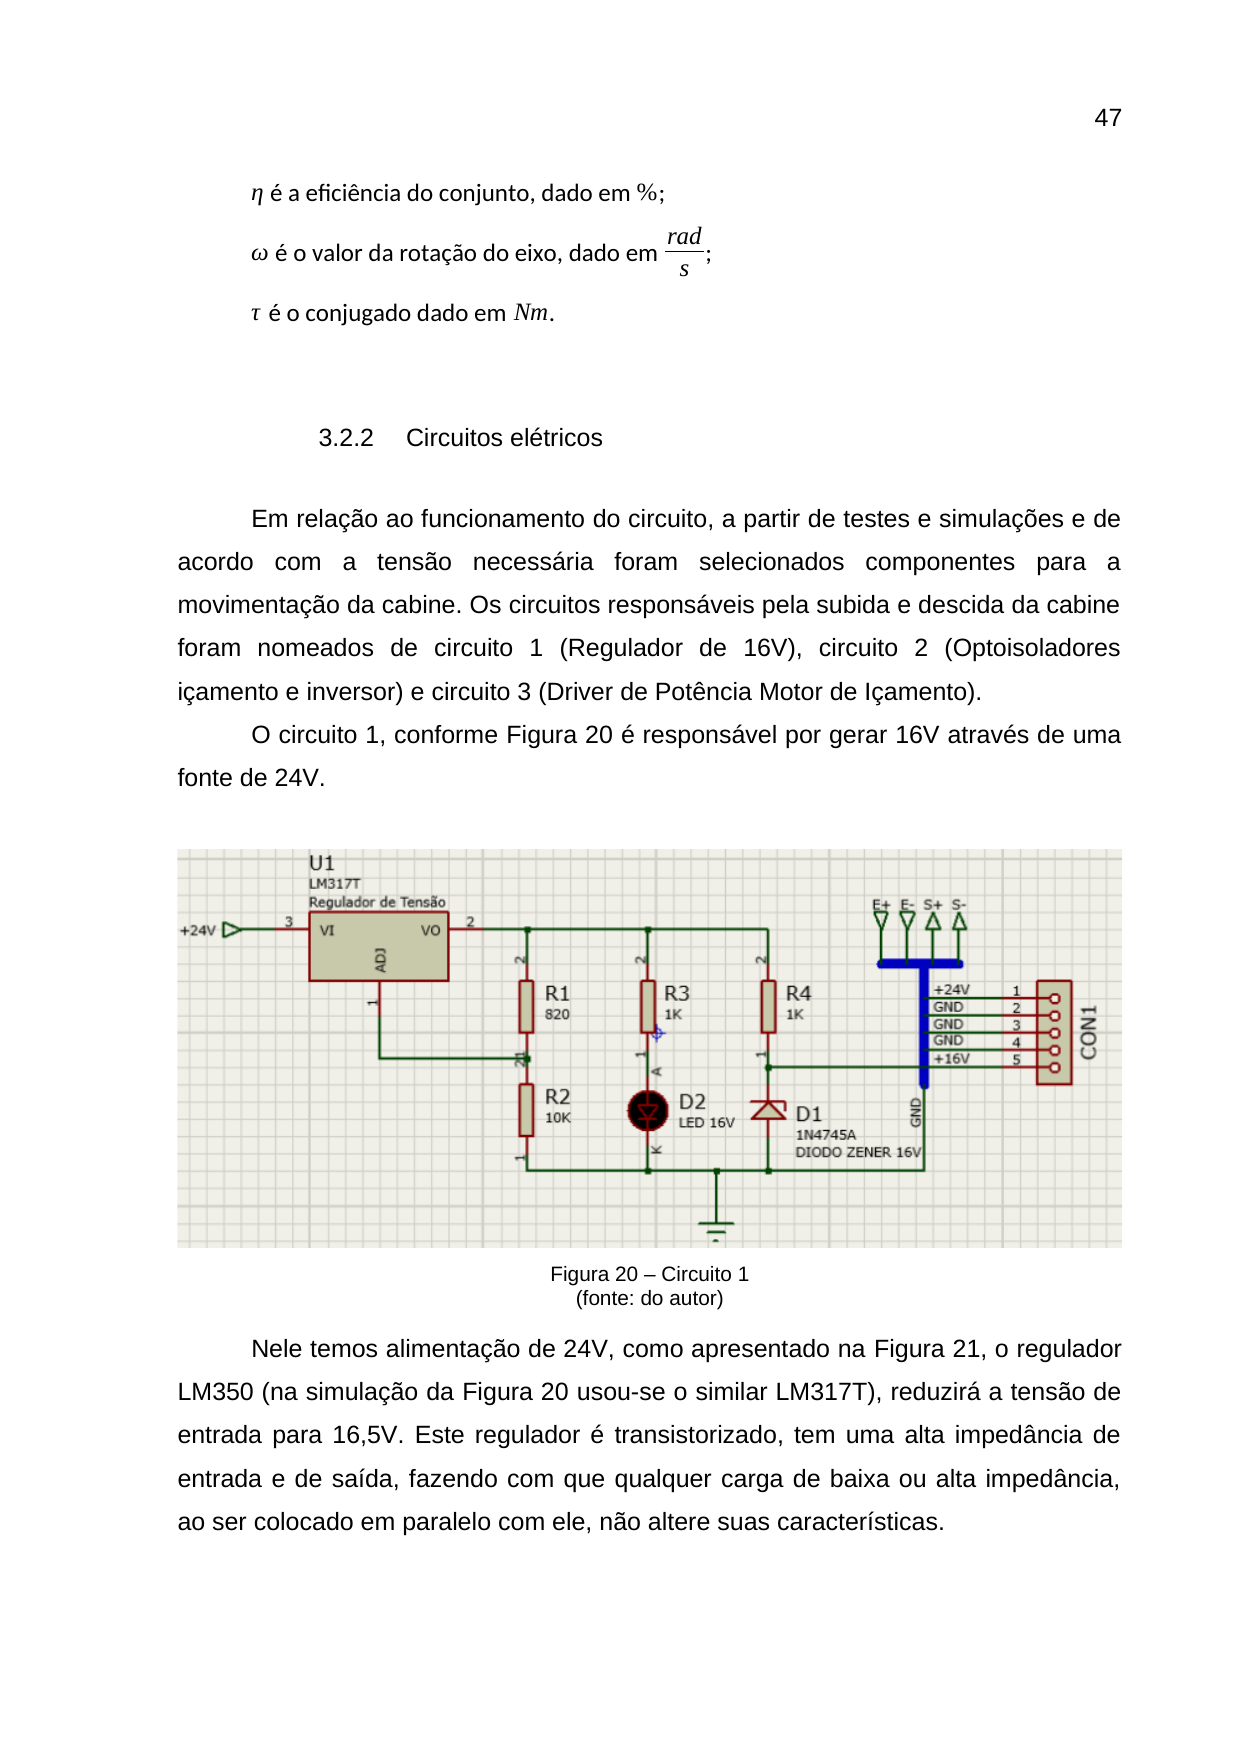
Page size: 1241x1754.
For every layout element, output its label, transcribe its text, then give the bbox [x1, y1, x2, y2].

text Em relação ao funcionamento do circuito, a partir de testes e simulações e de acordo com a tensão necessária foram selecionados componentes para a movimentação da cabine. Os circuitos responsáveis pela subida e descida da cabine foram nomeados de circuito 1 (Regulador de 16V), circuito 2 (Optoisoladores içamento e inversor) e circuito 3 (Driver de Potência Motor de Içamento). [177, 504, 1122, 705]
text é o valor da rotação do eixo, dado em ; [177, 223, 1122, 282]
text O circuito 1, conforme Figura 20 é responsável por gerar 16V através de uma fonte de 24V. [177, 720, 1122, 792]
text Nele temos alimentação de 24V, como apresentado na Figura 21, o regulador LM350 (na simulação da Figura 20 usou-se o similar LM317T), reduzirá a tensão de entrada para 16,5V. Este regulador é transistorizado, tem uma alta impedância de entrada e de saída, fazendo com que qualquer carga de baixa ou alta impedância, ao ser colocado em paralelo com ele, não altere suas características. [177, 1334, 1122, 1535]
text (fonte: do autor) [177, 1286, 1122, 1310]
text é a eficiência do conjunto, dado em ; [177, 177, 1122, 208]
subtitle Circuitos elétricos [244, 423, 1122, 452]
text é o conjugado dado em . [177, 297, 1122, 328]
picture [177, 849, 1123, 1248]
